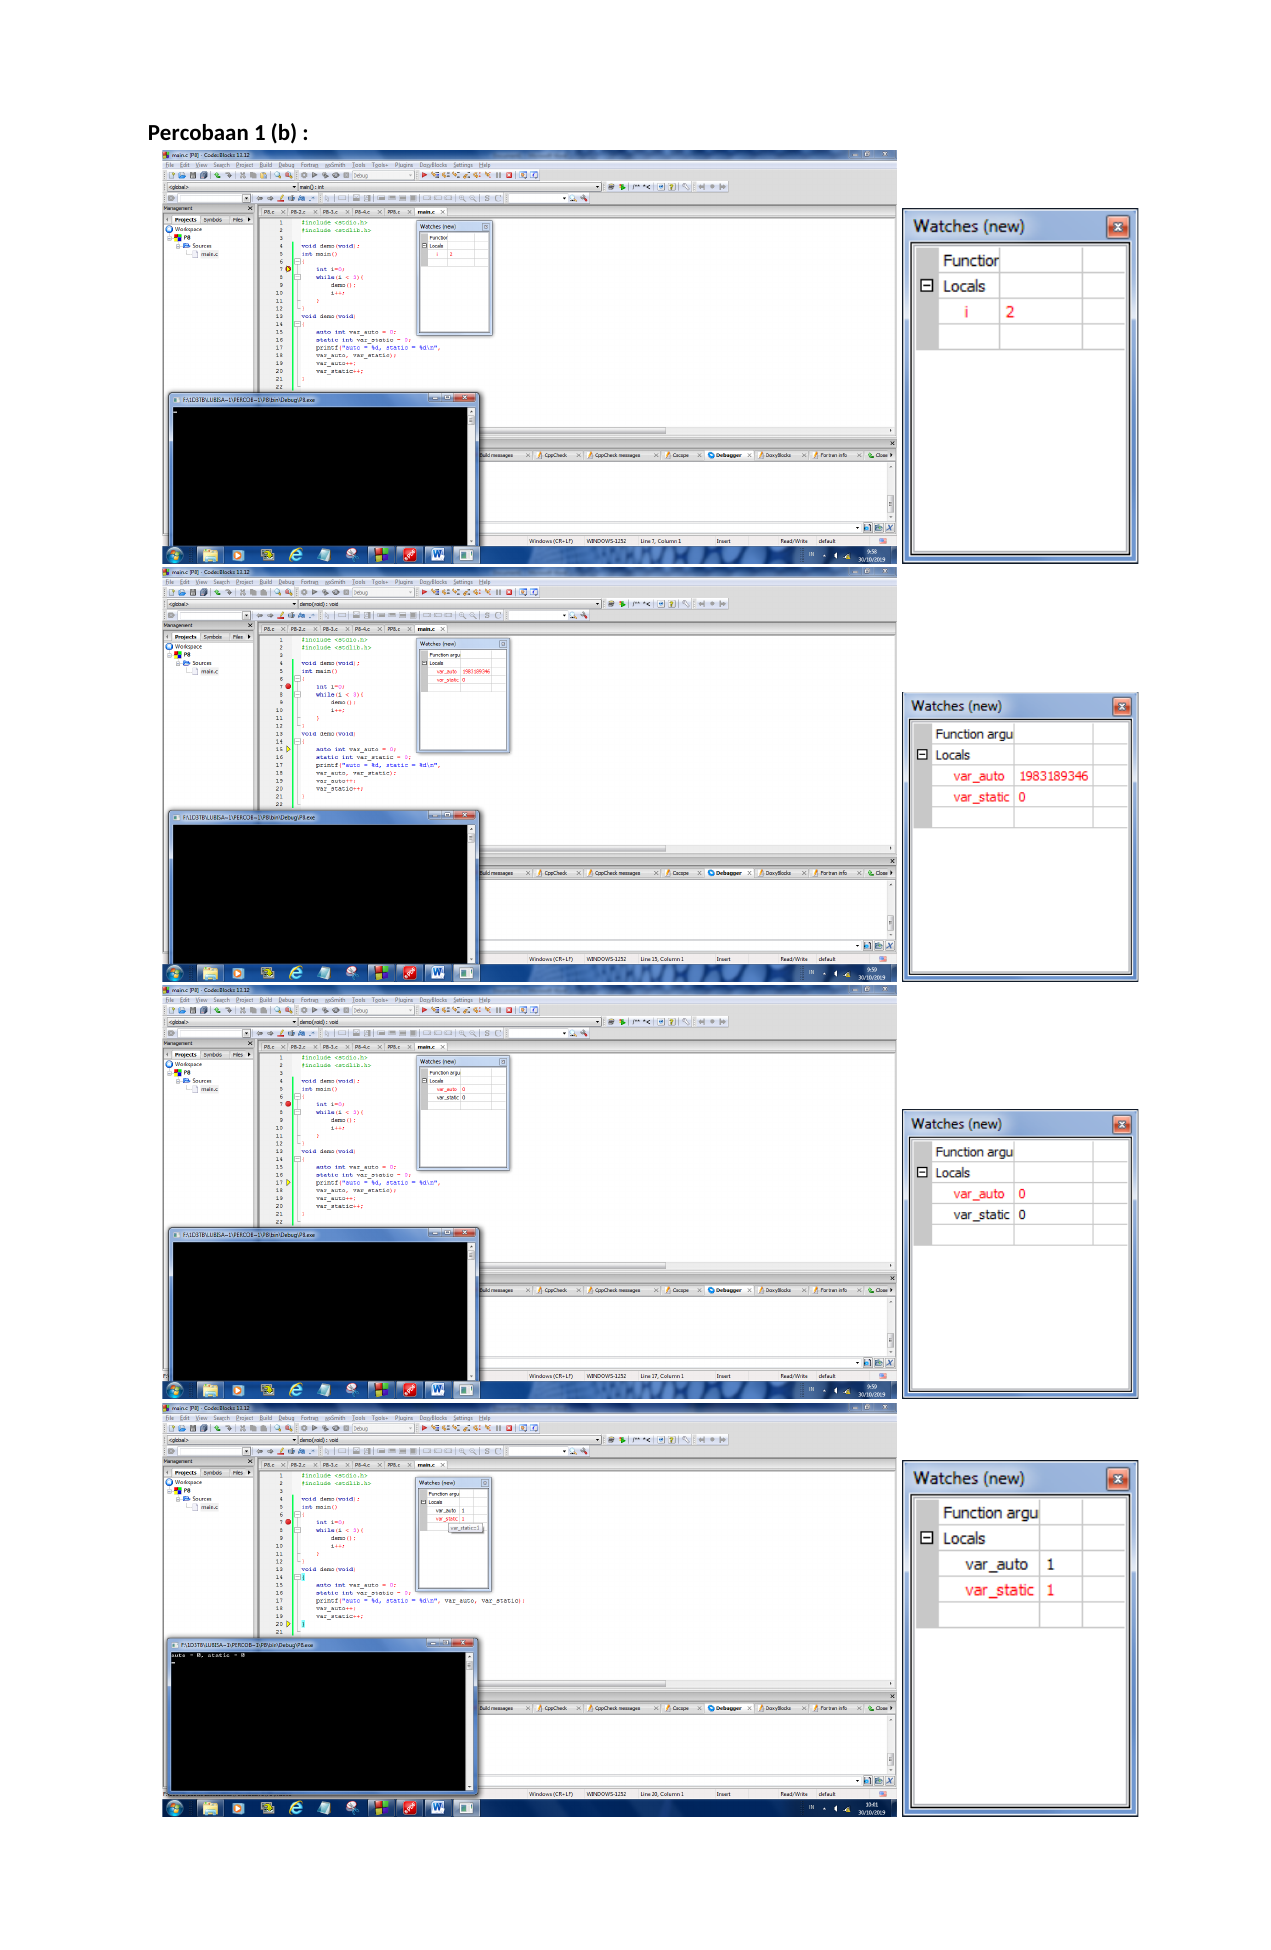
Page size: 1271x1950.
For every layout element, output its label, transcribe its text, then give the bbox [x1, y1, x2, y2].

picture [162, 150, 897, 564]
text Percobaan 1 (b) : [148, 118, 1153, 146]
picture [902, 208, 1139, 564]
picture [162, 1403, 897, 1817]
picture [162, 567, 897, 982]
picture [902, 1109, 1139, 1399]
picture [162, 985, 897, 1399]
picture [902, 1460, 1139, 1817]
picture [902, 692, 1139, 982]
